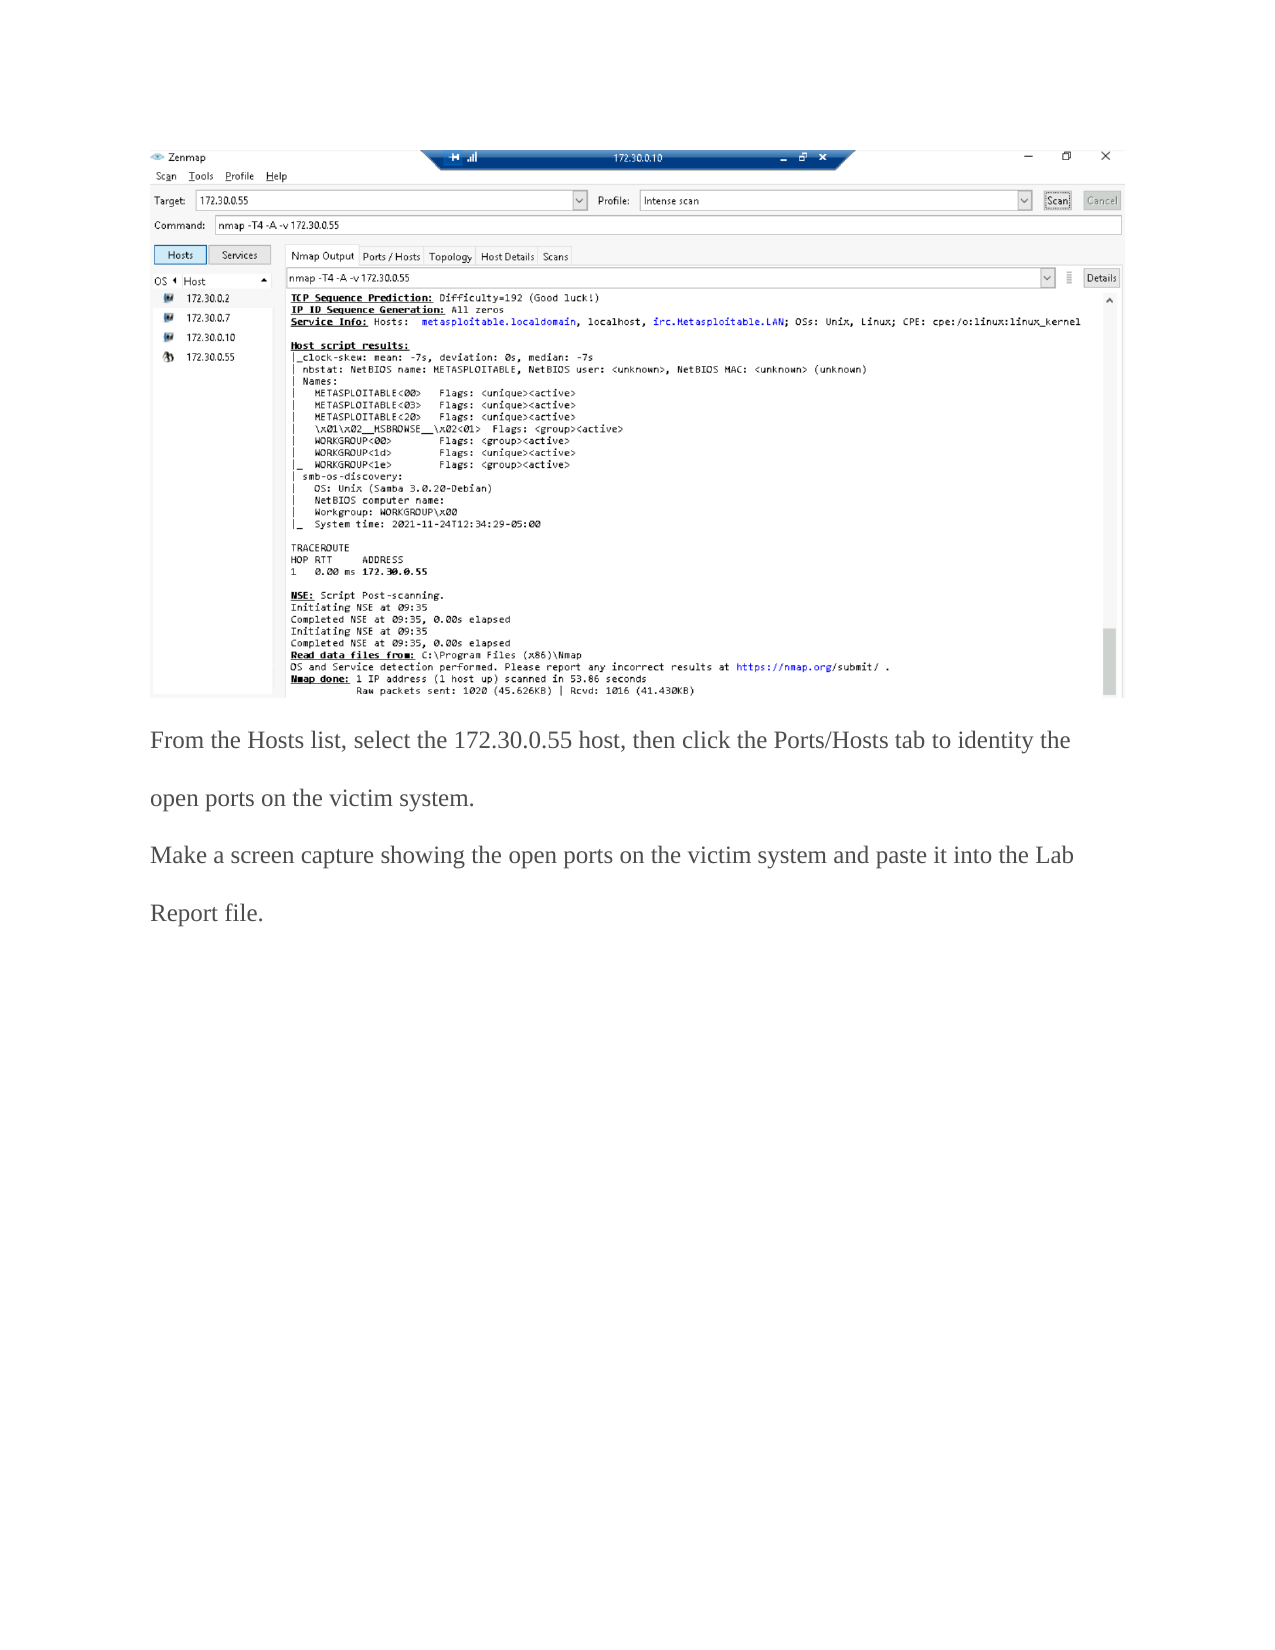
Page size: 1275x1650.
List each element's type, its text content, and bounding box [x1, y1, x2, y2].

text From the Hosts list, select the 172.30.0.55 host, then click the Ports/Hosts tab to identity the open ports on the victim system. [150, 726, 1125, 812]
picture [150, 150, 1125, 698]
text Make a screen capture showing the open ports on the victim system and paste it into the Lab Report file. [150, 841, 1125, 927]
